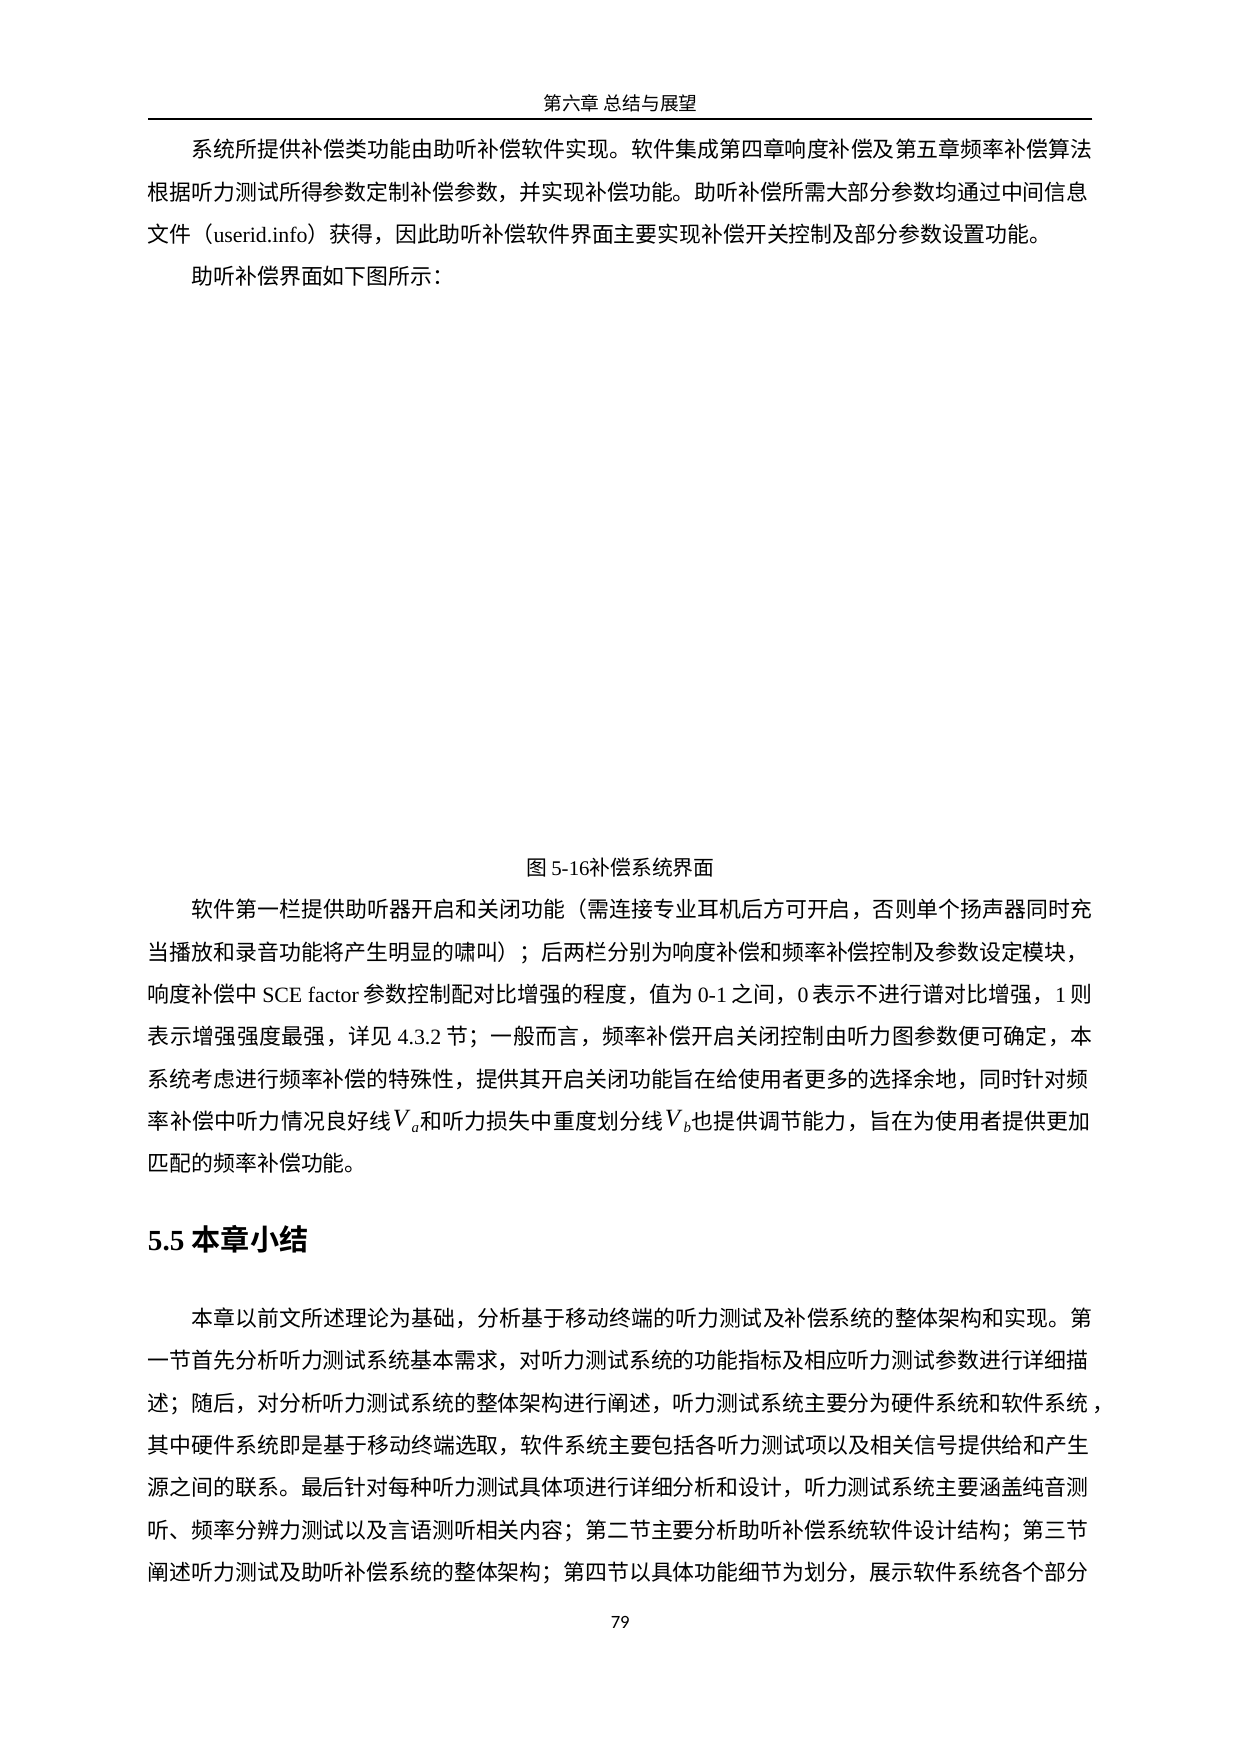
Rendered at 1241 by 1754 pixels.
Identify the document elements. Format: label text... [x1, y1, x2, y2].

text 软件第一栏提供助听器开启和关闭功能（需连接专业耳机后方可开启，否则单个扬声器同时充当播放和录音功能将产生明显的啸叫）；后两栏分别为响度补偿和频率补偿控制及参数设定模块，响度补偿中SCE factor参数控制配对比增强的程度，值为0-1之间，0表示不进行谱对比增强，1则表示增强强度最强，详见4.3.2节；一般而言，频率补偿开启关闭控制由听力图参数便可确定，本系统考虑进行频率补偿的特殊性，提供其开启关闭功能旨在给使用者更多的选择余地，同时针对频率补偿中听力情况良好线和听力损失中重度划分线也提供调节能力，旨在为使用者提供更加匹配的频率补偿功能。 [148, 891, 1092, 1179]
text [148, 1299, 1092, 1588]
text 5.5 本章小结 [148, 1204, 1092, 1272]
text 助听补偿界面如下图所示： [148, 258, 1092, 292]
text 系统所提供补偿类功能由助听补偿软件实现。软件集成第四章响度补偿及第五章频率补偿算法，根据听力测试所得参数定制补偿参数，并实现补偿功能。助听补偿所需大部分参数均通过中间信息文件（userid.info）获得，因此助听补偿软件界面主要实现补偿开关控制及部分参数设置功能。 [148, 131, 1092, 250]
text 图5-16补偿系统界面 [148, 849, 1092, 883]
